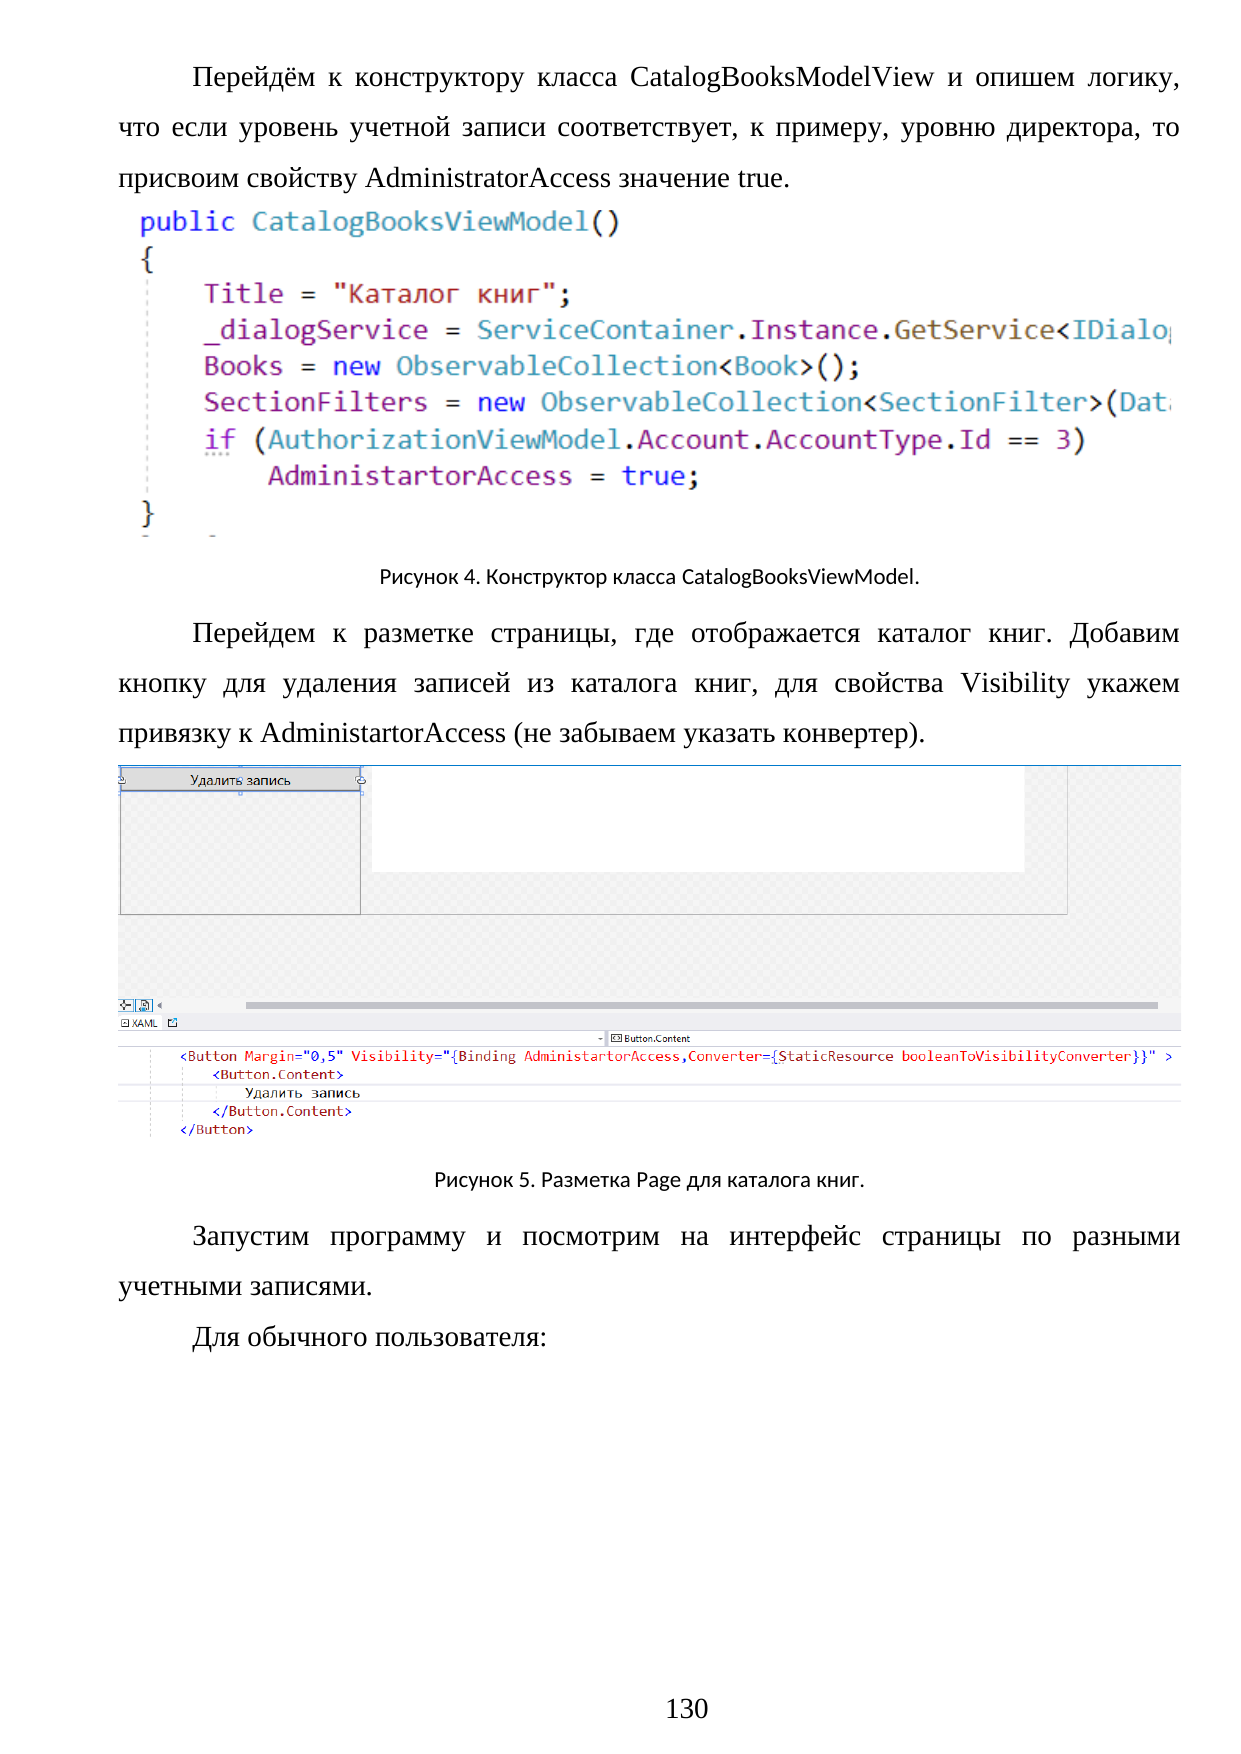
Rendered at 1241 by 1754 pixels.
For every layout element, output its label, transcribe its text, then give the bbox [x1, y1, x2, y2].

picture [118, 765, 1182, 1141]
text Запустим программу и посмотрим на интерфейс страницы по разными учетными записями. [118, 1218, 1181, 1302]
text Для обычного пользователя: [118, 1319, 1181, 1352]
text Рисунок 5. Разметка Page для каталога книг. [118, 1165, 1181, 1193]
text Перейдём к конструктору класса CatalogBooksModelView и опишем логику, что если уровень учетной записи соответствует, к примеру, уровню директора, то присвоим свойству AdministratorAccess значение true. [118, 59, 1181, 193]
text Перейдем к разметке страницы, где отображается каталог книг. Добавим кнопку для удаления записей из каталога книг, для свойства Visibility укажем привязку к AdministartorAccess (не забываем указать конвертер). [118, 615, 1181, 749]
picture [128, 210, 1172, 537]
text Рисунок 4. Конструктор класса CatalogBooksViewModel. [118, 562, 1181, 590]
